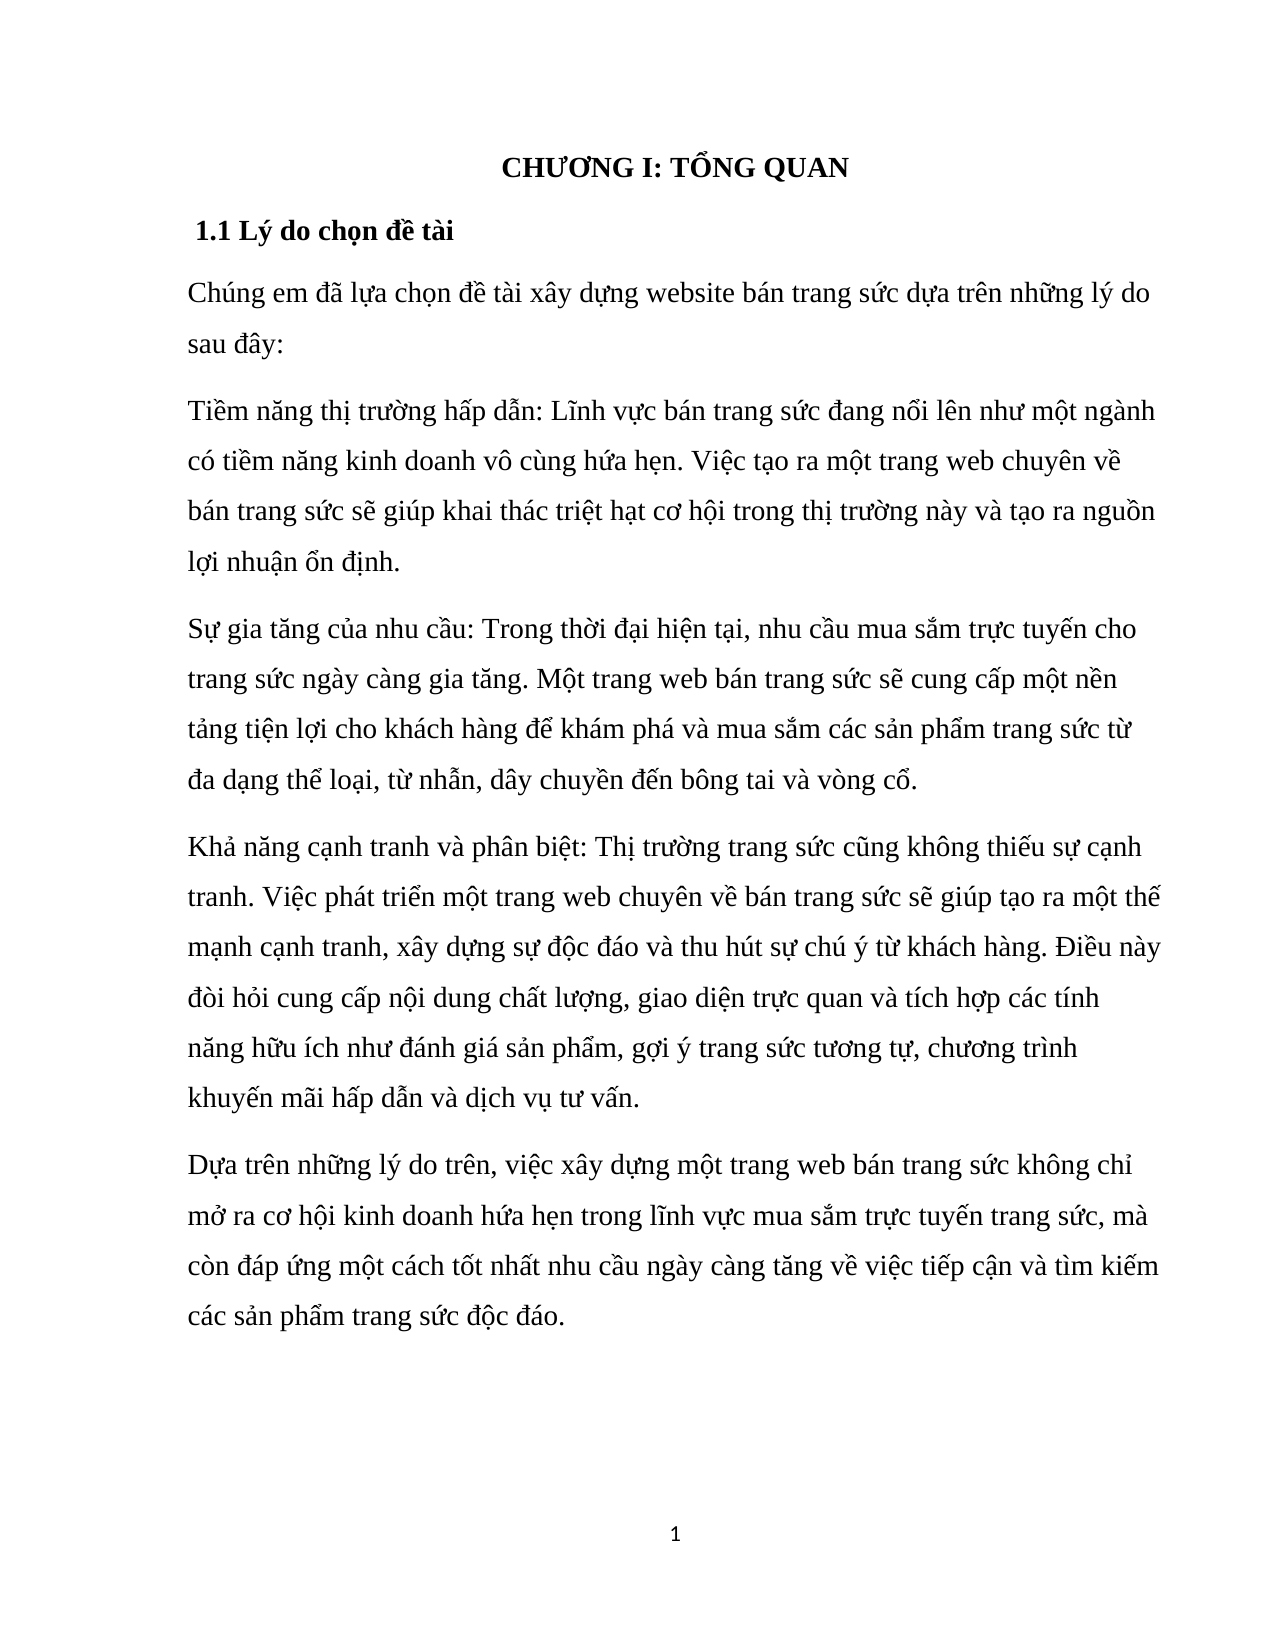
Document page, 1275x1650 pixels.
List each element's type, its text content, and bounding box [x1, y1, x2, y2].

text Sự gia tăng của nhu cầu: Trong thời đại hiện tại, nhu cầu mua sắm trực tuyến cho trang sức ngày càng gia tăng. Một trang web bán trang sức sẽ cung cấp một nền tảng tiện lợi cho khách hàng để khám phá và mua sắm các sản phẩm trang sức từ đa dạng thể loại, từ nhẫn, dây chuyền đến bông tai và vòng cổ. [187, 611, 1162, 795]
text Chúng em đã lựa chọn đề tài xây dựng website bán trang sức dựa trên những lý do sau đây: [187, 276, 1162, 359]
text Tiềm năng thị trường hấp dẫn: Lĩnh vực bán trang sức đang nổi lên như một ngành có tiềm năng kinh doanh vô cùng hứa hẹn. Việc tạo ra một trang web chuyên về bán trang sức sẽ giúp khai thác triệt hạt cơ hội trong thị trường này và tạo ra nguồn lợi nhuận ổn định. [187, 393, 1162, 577]
text Khả năng cạnh tranh và phân biệt: Thị trường trang sức cũng không thiếu sự cạnh tranh. Việc phát triển một trang web chuyên về bán trang sức sẽ giúp tạo ra một thế mạnh cạnh tranh, xây dựng sự độc đáo và thu hút sự chú ý từ khách hàng. Điều này đòi hỏi cung cấp nội dung chất lượng, giao diện trực quan và tích hợp các tính năng hữu ích như đánh giá sản phẩm, gợi ý trang sức tương tự, chương trình khuyến mãi hấp dẫn và dịch vụ tư vấn. [187, 829, 1162, 1114]
subtitle CHƯƠNG I: TỔNG QUAN [187, 150, 1162, 183]
text Dựa trên những lý do trên, việc xây dựng một trang web bán trang sức không chỉ mở ra cơ hội kinh doanh hứa hẹn trong lĩnh vực mua sắm trực tuyến trang sức, mà còn đáp ứng một cách tốt nhất nhu cầu ngày càng tăng về việc tiếp cận và tìm kiếm các sản phẩm trang sức độc đáo. [187, 1147, 1162, 1332]
subtitle 1.1 Lý do chọn đề tài [187, 213, 1162, 246]
